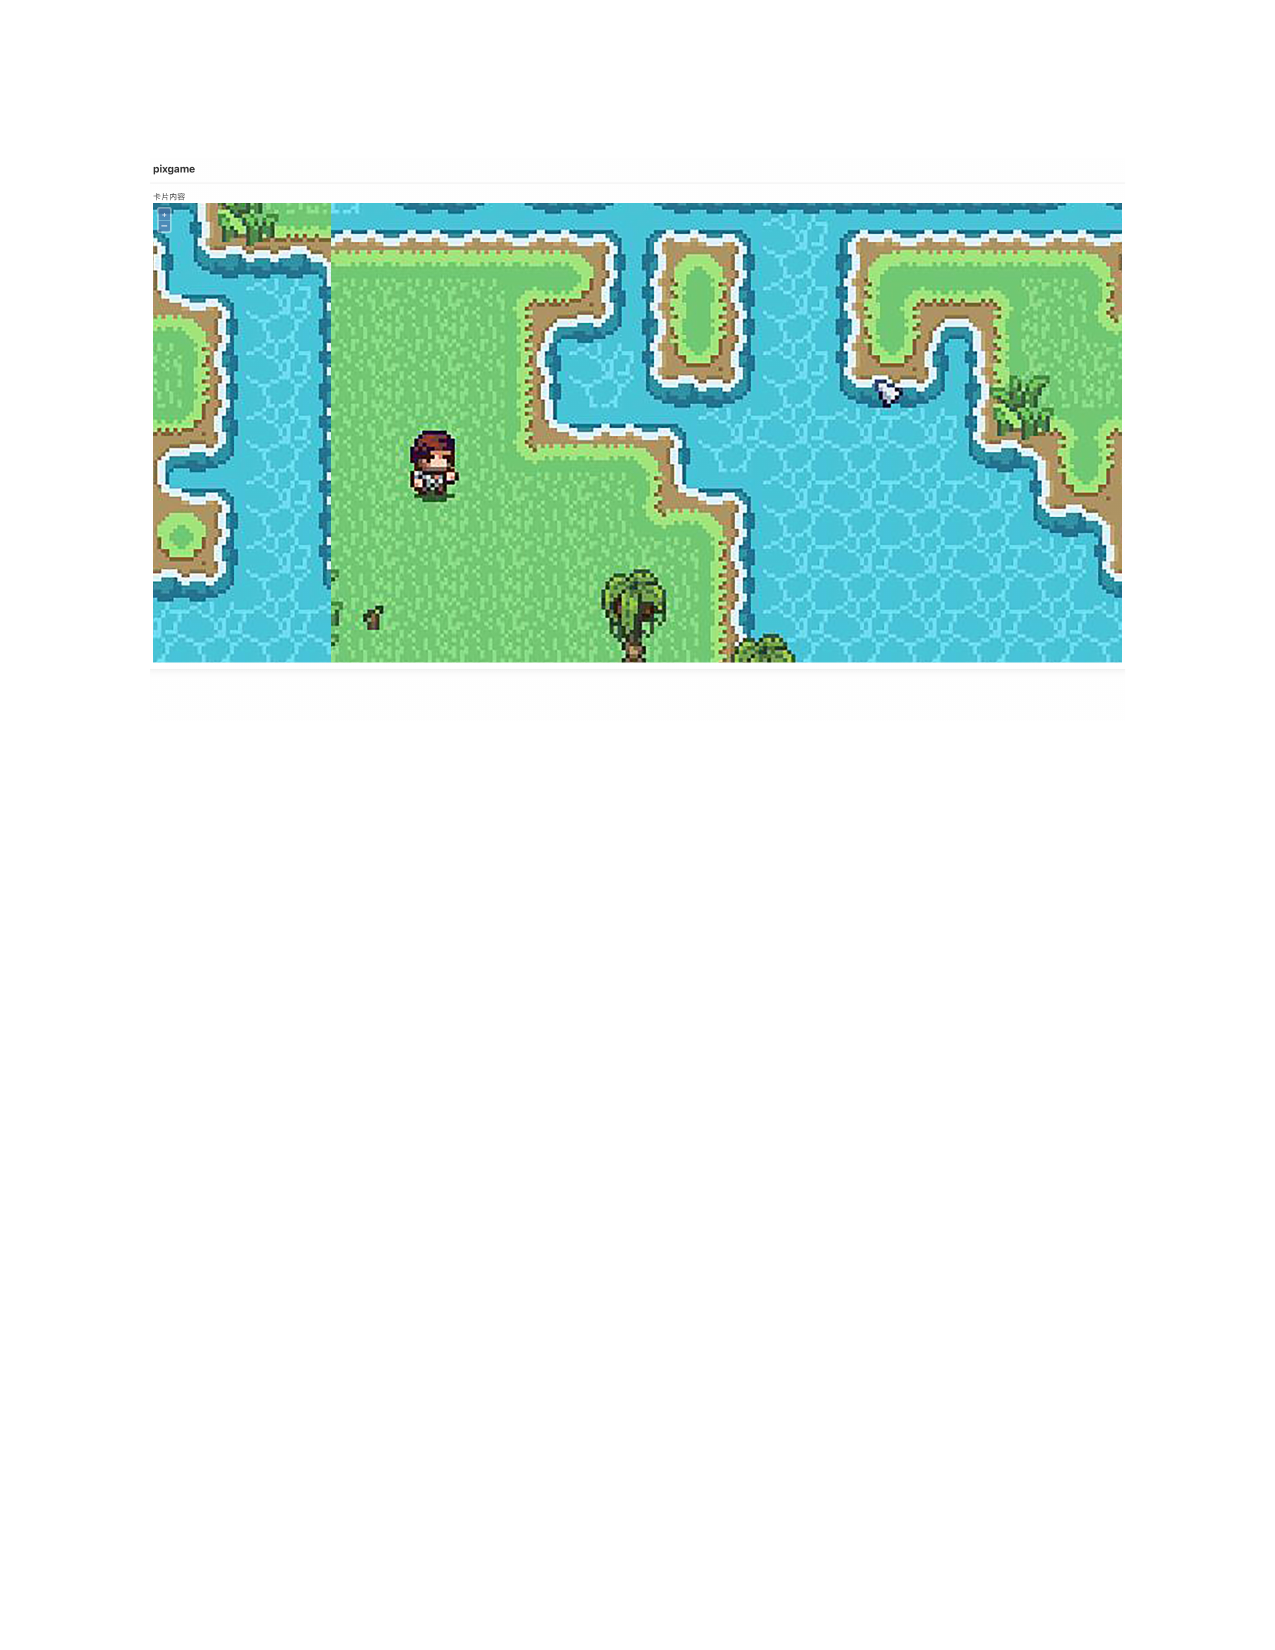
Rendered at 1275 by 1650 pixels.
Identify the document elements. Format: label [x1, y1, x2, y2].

picture [150, 158, 1125, 721]
